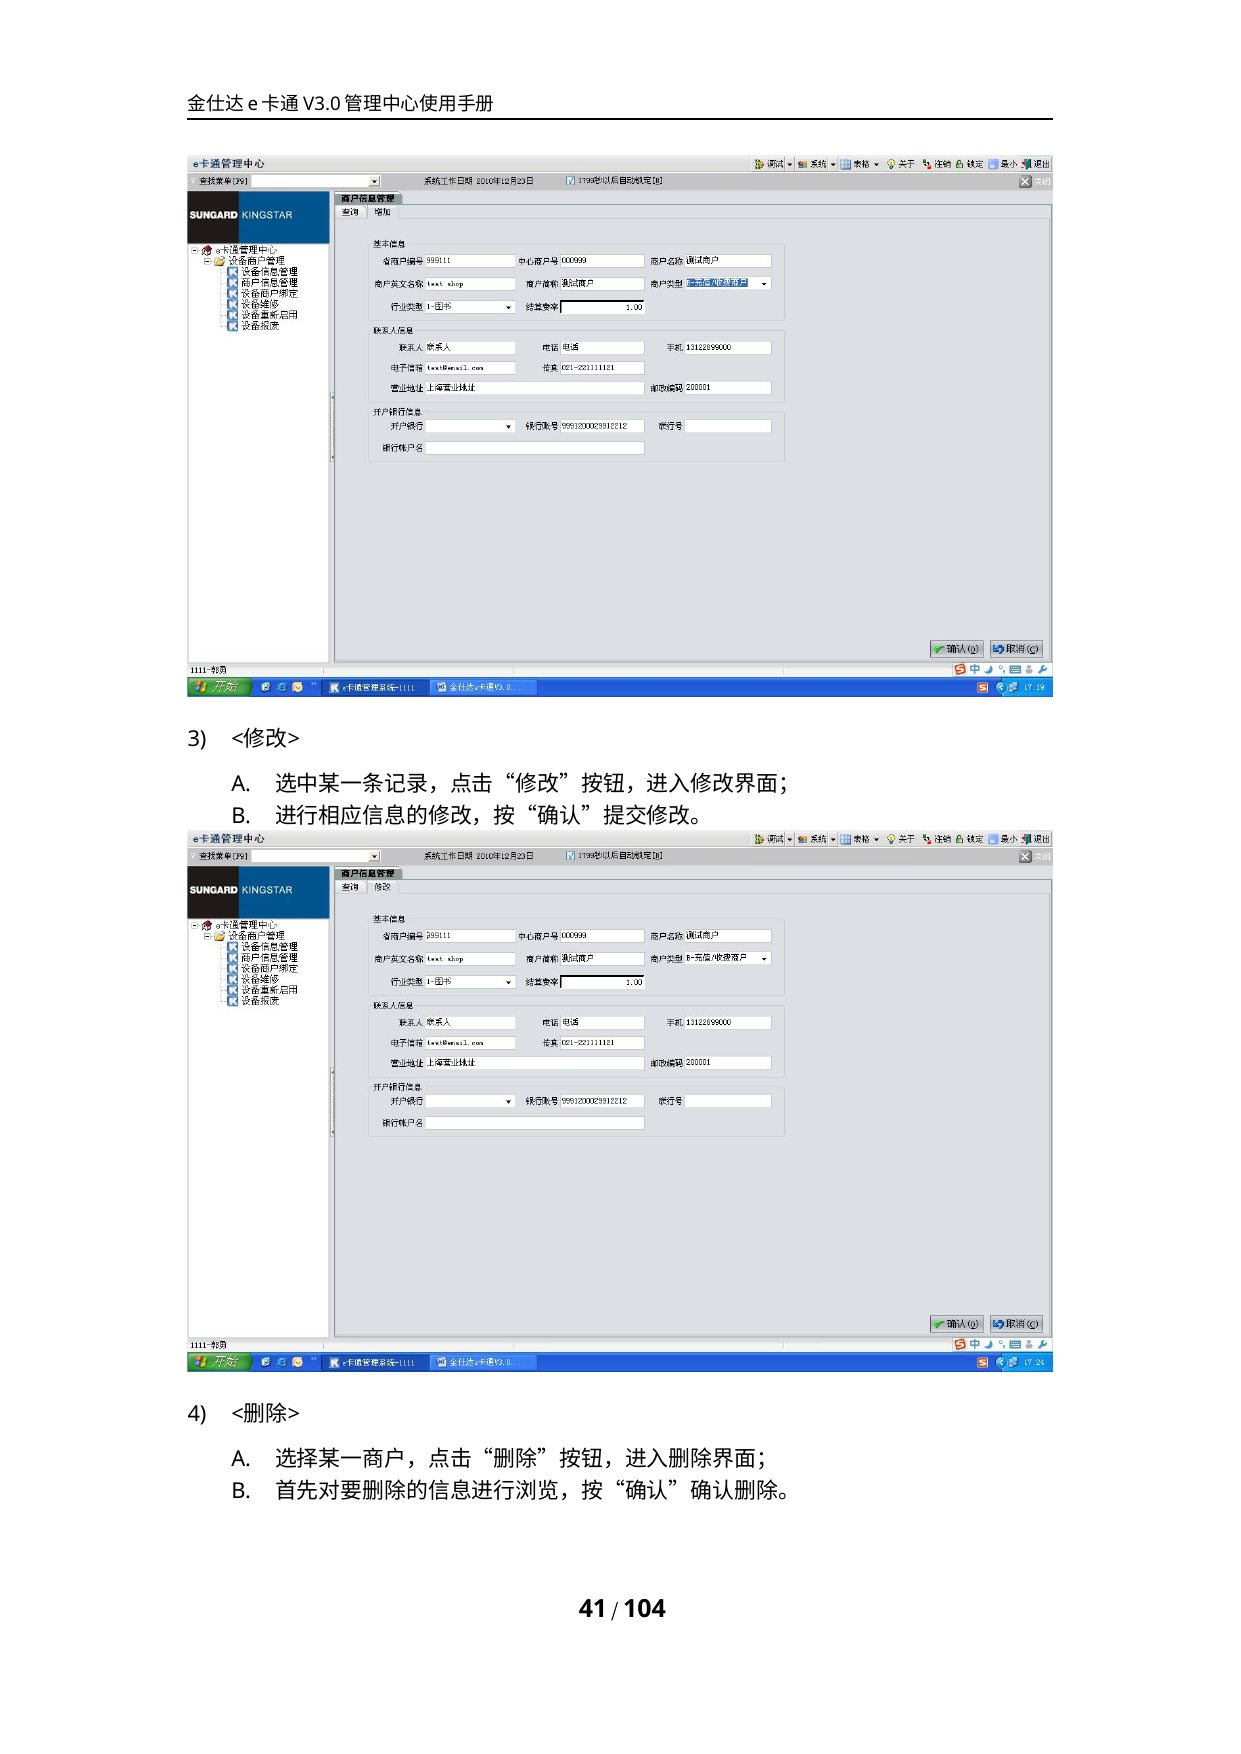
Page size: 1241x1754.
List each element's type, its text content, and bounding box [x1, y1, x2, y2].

list 进行相应信息的修改，按“确认”提交修改。 [231, 798, 1053, 830]
list <修改> [187, 721, 1053, 753]
picture [187, 830, 1053, 1372]
list <删除> [187, 1396, 1053, 1428]
list 选择某一商户，点击“删除”按钮，进入删除界面； [231, 1441, 1053, 1473]
list 选中某一条记录，点击“修改”按钮，进入修改界面； [231, 766, 1053, 798]
picture [187, 155, 1053, 697]
list 首先对要删除的信息进行浏览，按“确认”确认删除。 [231, 1473, 1053, 1506]
